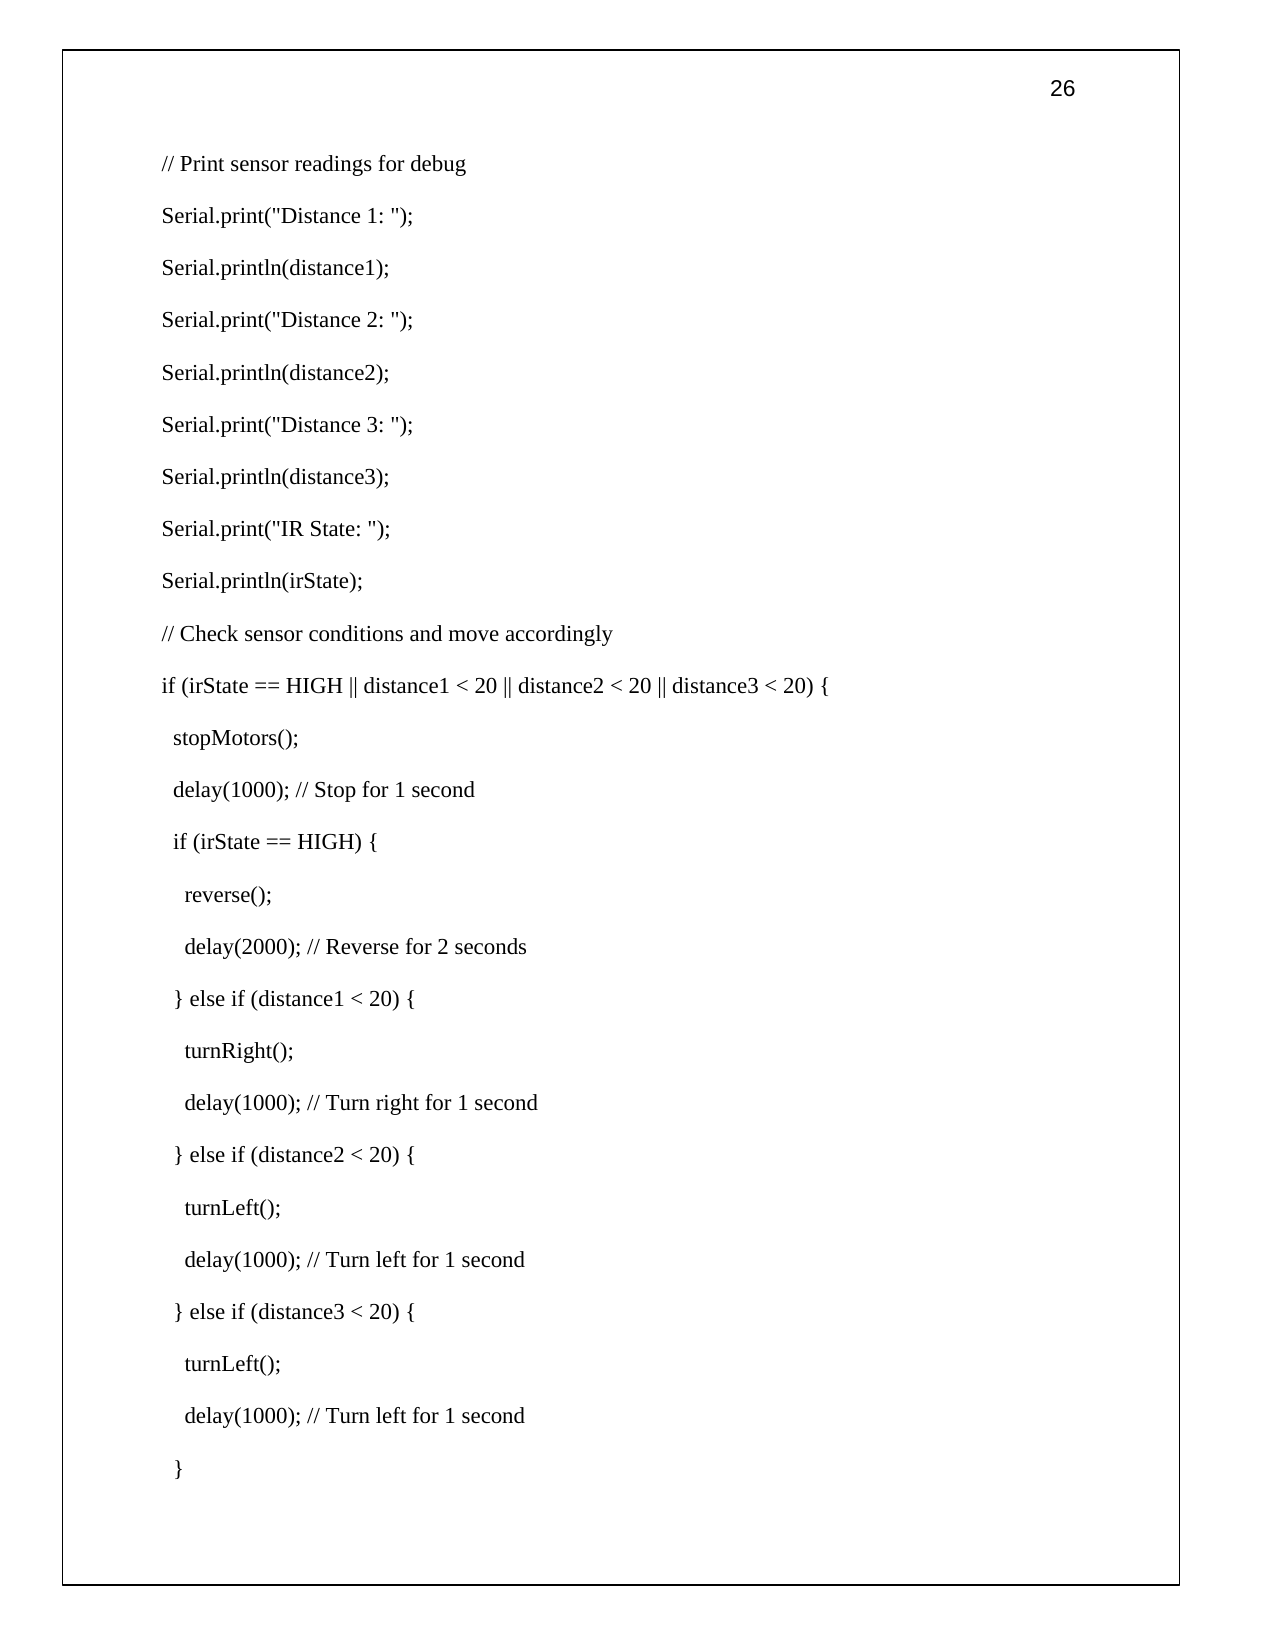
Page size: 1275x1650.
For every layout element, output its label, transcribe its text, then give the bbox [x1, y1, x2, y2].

text Serial.println(distance2); [150, 359, 1125, 385]
text delay(1000); // Turn right for 1 second [150, 1089, 1125, 1116]
text Serial.println(distance1); [150, 254, 1125, 281]
text stopMotors(); [150, 724, 1125, 750]
text turnLeft(); [150, 1194, 1125, 1220]
text Serial.println(irState); [150, 567, 1125, 594]
text } [150, 1455, 1125, 1481]
text // Print sensor readings for debug [150, 150, 1125, 176]
text Serial.print("IR State: "); [150, 515, 1125, 542]
text Serial.print("Distance 2: "); [150, 307, 1125, 333]
text } else if (distance1 < 20) { [150, 985, 1125, 1011]
text delay(1000); // Turn left for 1 second [150, 1246, 1125, 1272]
text if (irState == HIGH) { [150, 828, 1125, 855]
text Serial.println(distance3); [150, 463, 1125, 489]
text Serial.print("Distance 3: "); [150, 411, 1125, 437]
text } else if (distance3 < 20) { [150, 1298, 1125, 1324]
text Serial.print("Distance 1: "); [150, 202, 1125, 228]
text delay(2000); // Reverse for 2 seconds [150, 933, 1125, 959]
text } else if (distance2 < 20) { [150, 1142, 1125, 1168]
text // Check sensor conditions and move accordingly [150, 620, 1125, 646]
text delay(1000); // Stop for 1 second [150, 776, 1125, 803]
text reverse(); [150, 881, 1125, 907]
text if (irState == HIGH || distance1 < 20 || distance2 < 20 || distance3 < 20) { [150, 672, 1125, 698]
text turnLeft(); [150, 1350, 1125, 1377]
text turnRight(); [150, 1037, 1125, 1063]
text delay(1000); // Turn left for 1 second [150, 1402, 1125, 1429]
